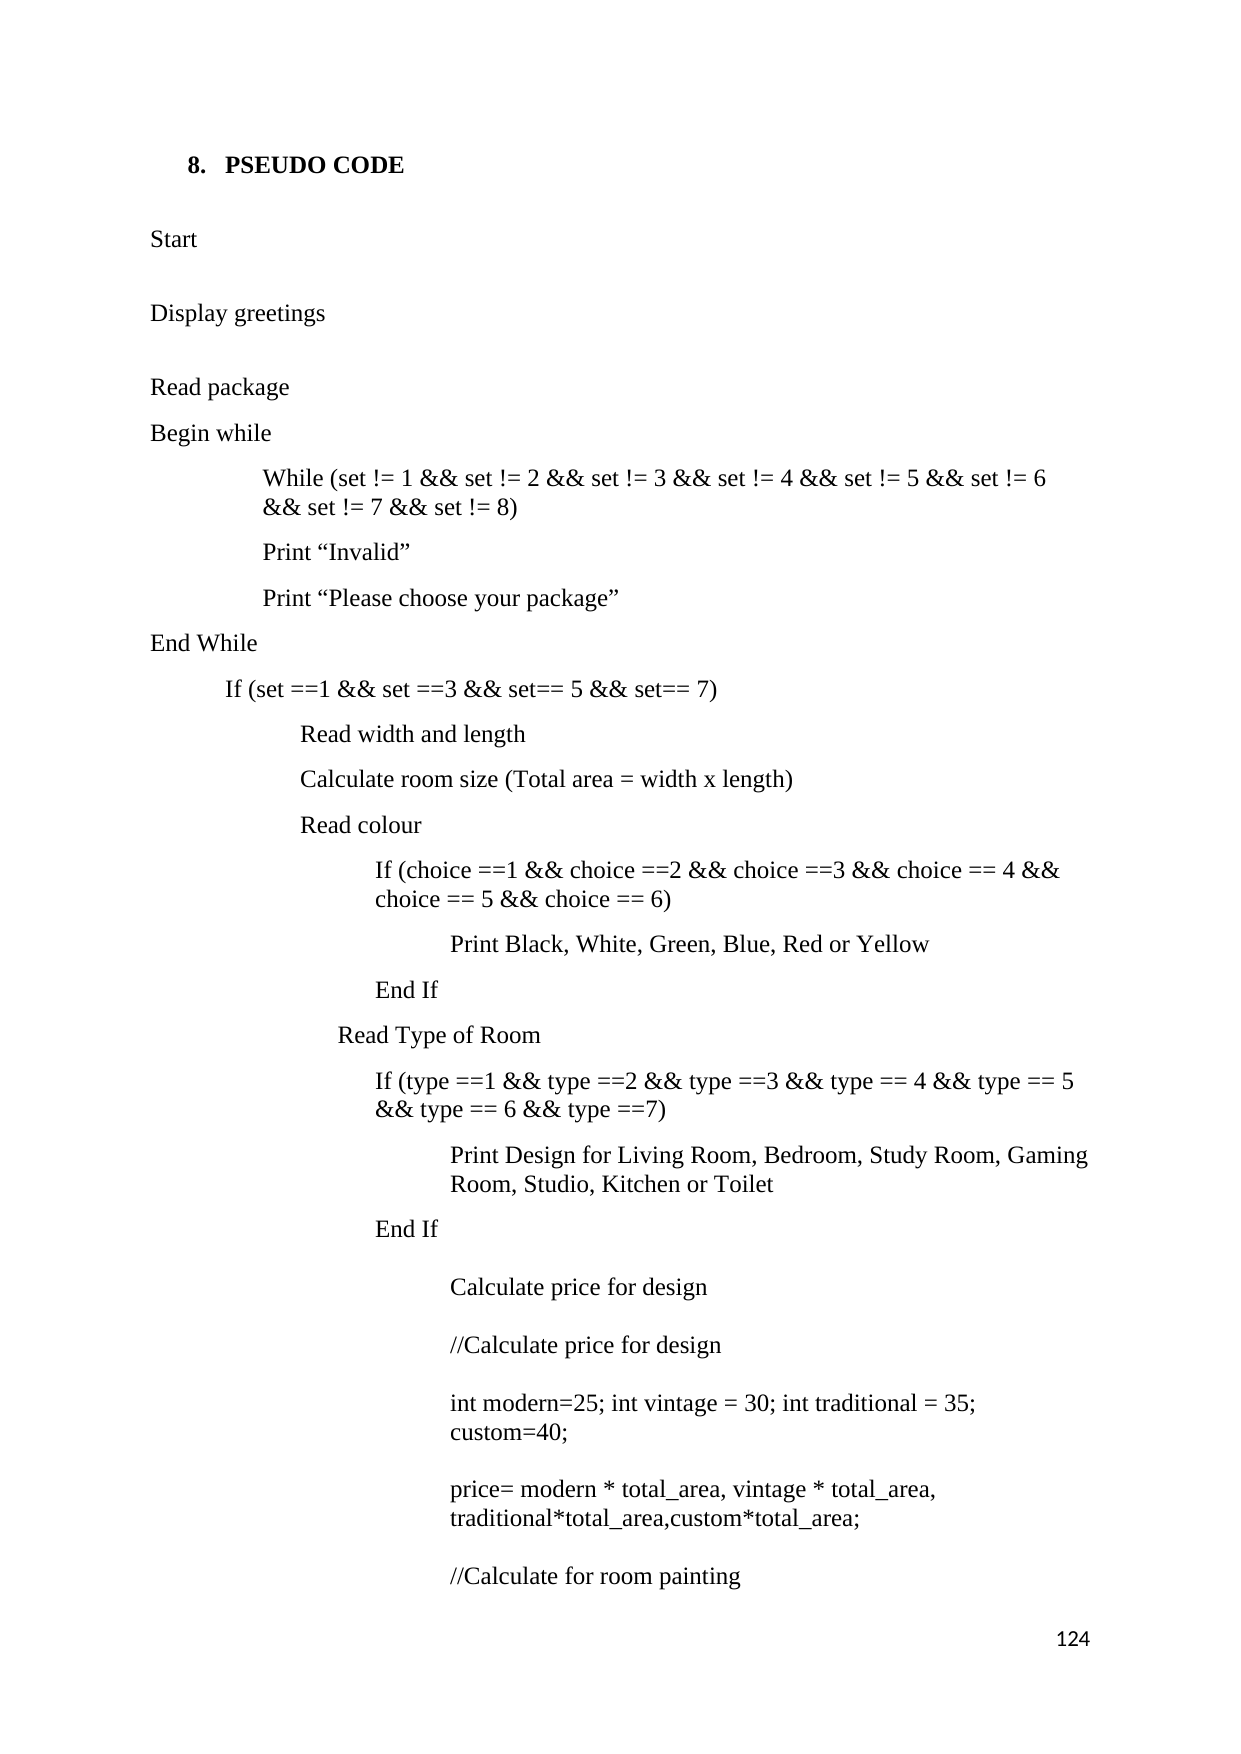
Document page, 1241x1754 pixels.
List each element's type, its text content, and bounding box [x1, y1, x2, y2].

text Read colour [150, 810, 1090, 839]
text Read width and length [150, 719, 1090, 748]
text If (choice ==1 && choice ==2 && choice ==3 && choice == 4 && choice == 5 && choice == 6) [375, 855, 1090, 913]
text While (set != 1 && set != 2 && set != 3 && set != 4 && set != 5 && set != 6 && set != 7 && set != 8) [262, 463, 1090, 521]
text int modern=25; int vintage = 30; int traditional = 35; custom=40; [450, 1388, 1090, 1445]
text End If [300, 1214, 1090, 1243]
text Print Design for Living Room, Bedroom, Study Room, Gaming Room, Studio, Kitchen or Toilet [450, 1140, 1090, 1197]
text //Calculate for room painting [375, 1561, 1090, 1590]
text If (type ==1 && type ==2 && type ==3 && type == 4 && type == 5 && type == 6 && type ==7) [375, 1066, 1090, 1123]
text If (set ==1 && set ==3 && set== 5 && set== 7) [150, 674, 1090, 702]
text Read package [150, 372, 1090, 401]
list PSEUDO CODE [187, 150, 1090, 179]
text Print Black, White, Green, Blue, Red or Yellow [412, 929, 1090, 958]
text Read Type of Room [337, 1020, 1090, 1049]
text Calculate price for design [375, 1272, 1090, 1301]
text End While [150, 628, 1090, 657]
text Begin while [150, 418, 1090, 447]
text Calculate room size (Total area = width x length) [150, 764, 1090, 793]
text price= modern * total_area, vintage * total_area, traditional*total_area,custom*total_area; [450, 1474, 1090, 1532]
text End If [337, 975, 1090, 1004]
text //Calculate price for design [375, 1330, 1090, 1359]
text Display greetings [150, 298, 1090, 327]
text Print “Invalid” [262, 537, 1090, 566]
text Start [150, 224, 1090, 253]
text Print “Please choose your package” [262, 583, 1090, 612]
